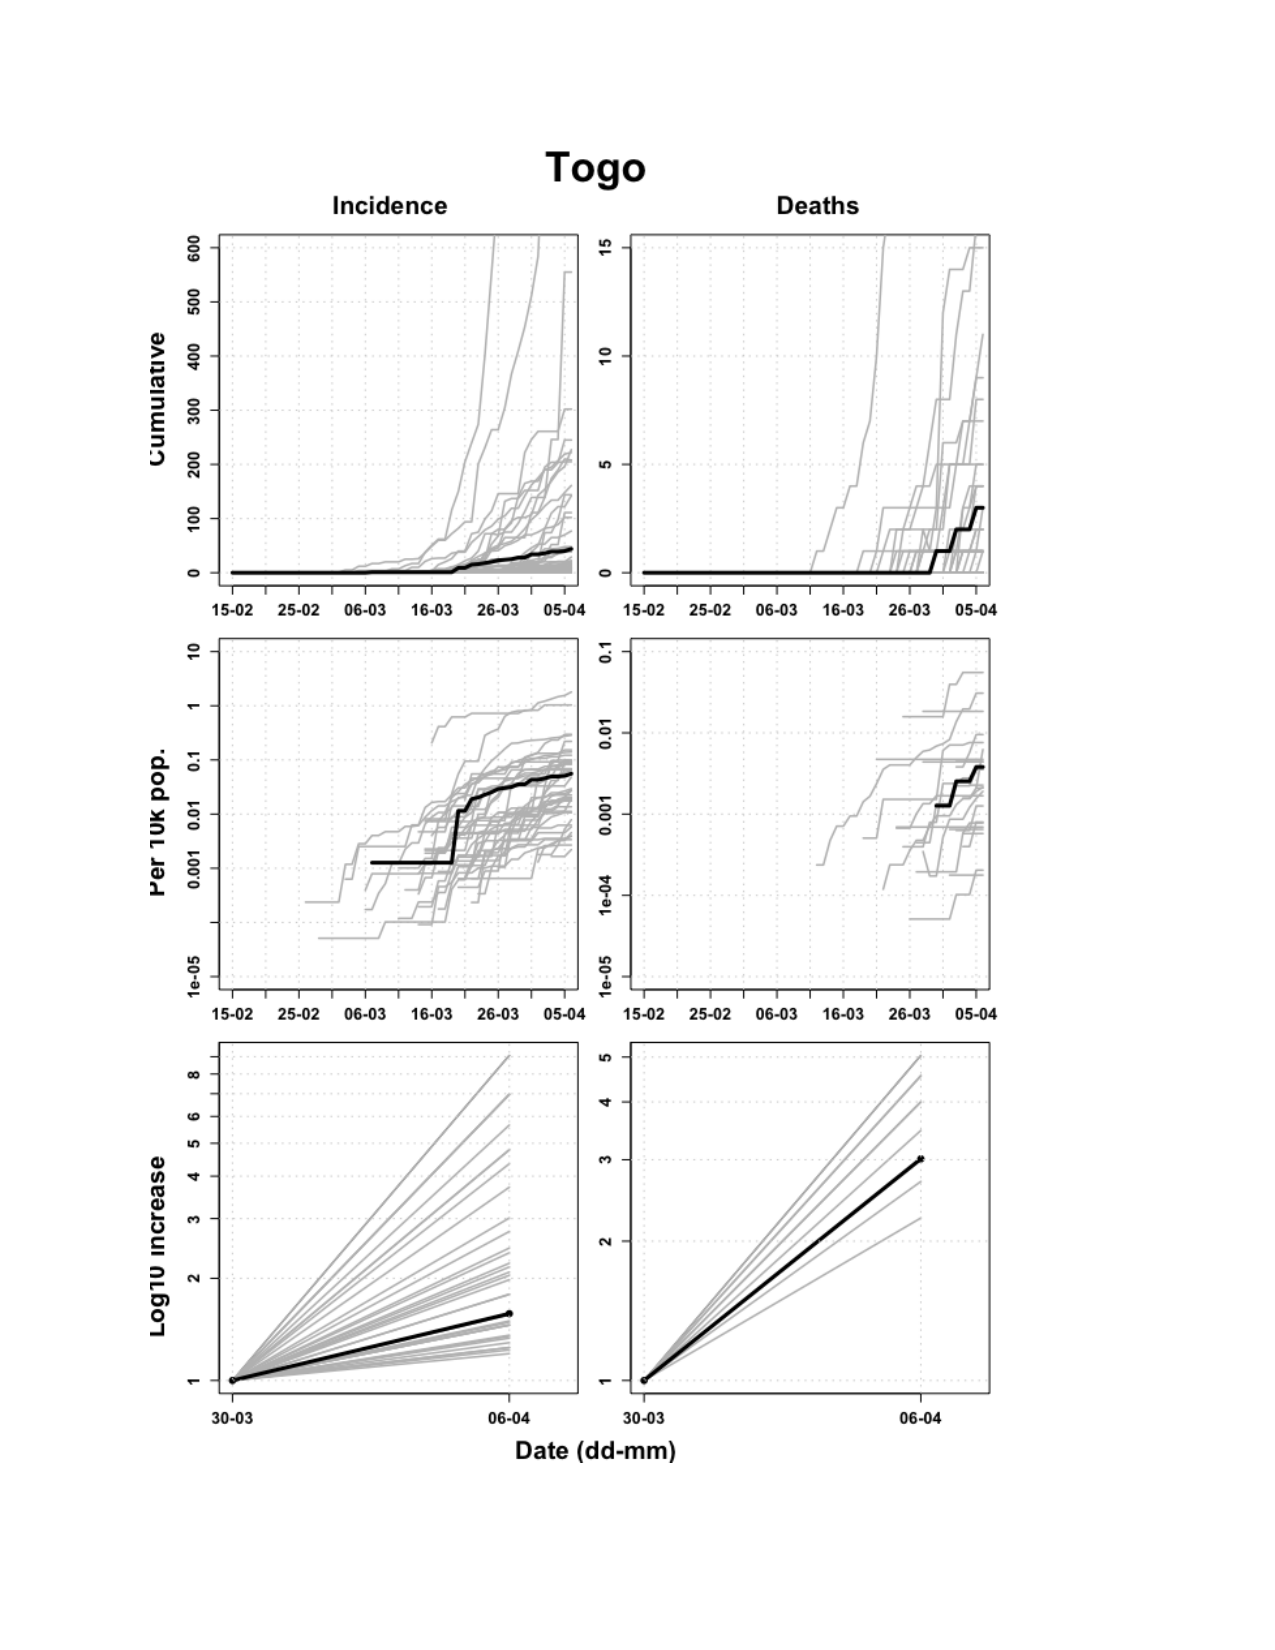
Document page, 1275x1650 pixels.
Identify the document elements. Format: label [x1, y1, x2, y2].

picture [150, 150, 1025, 1463]
